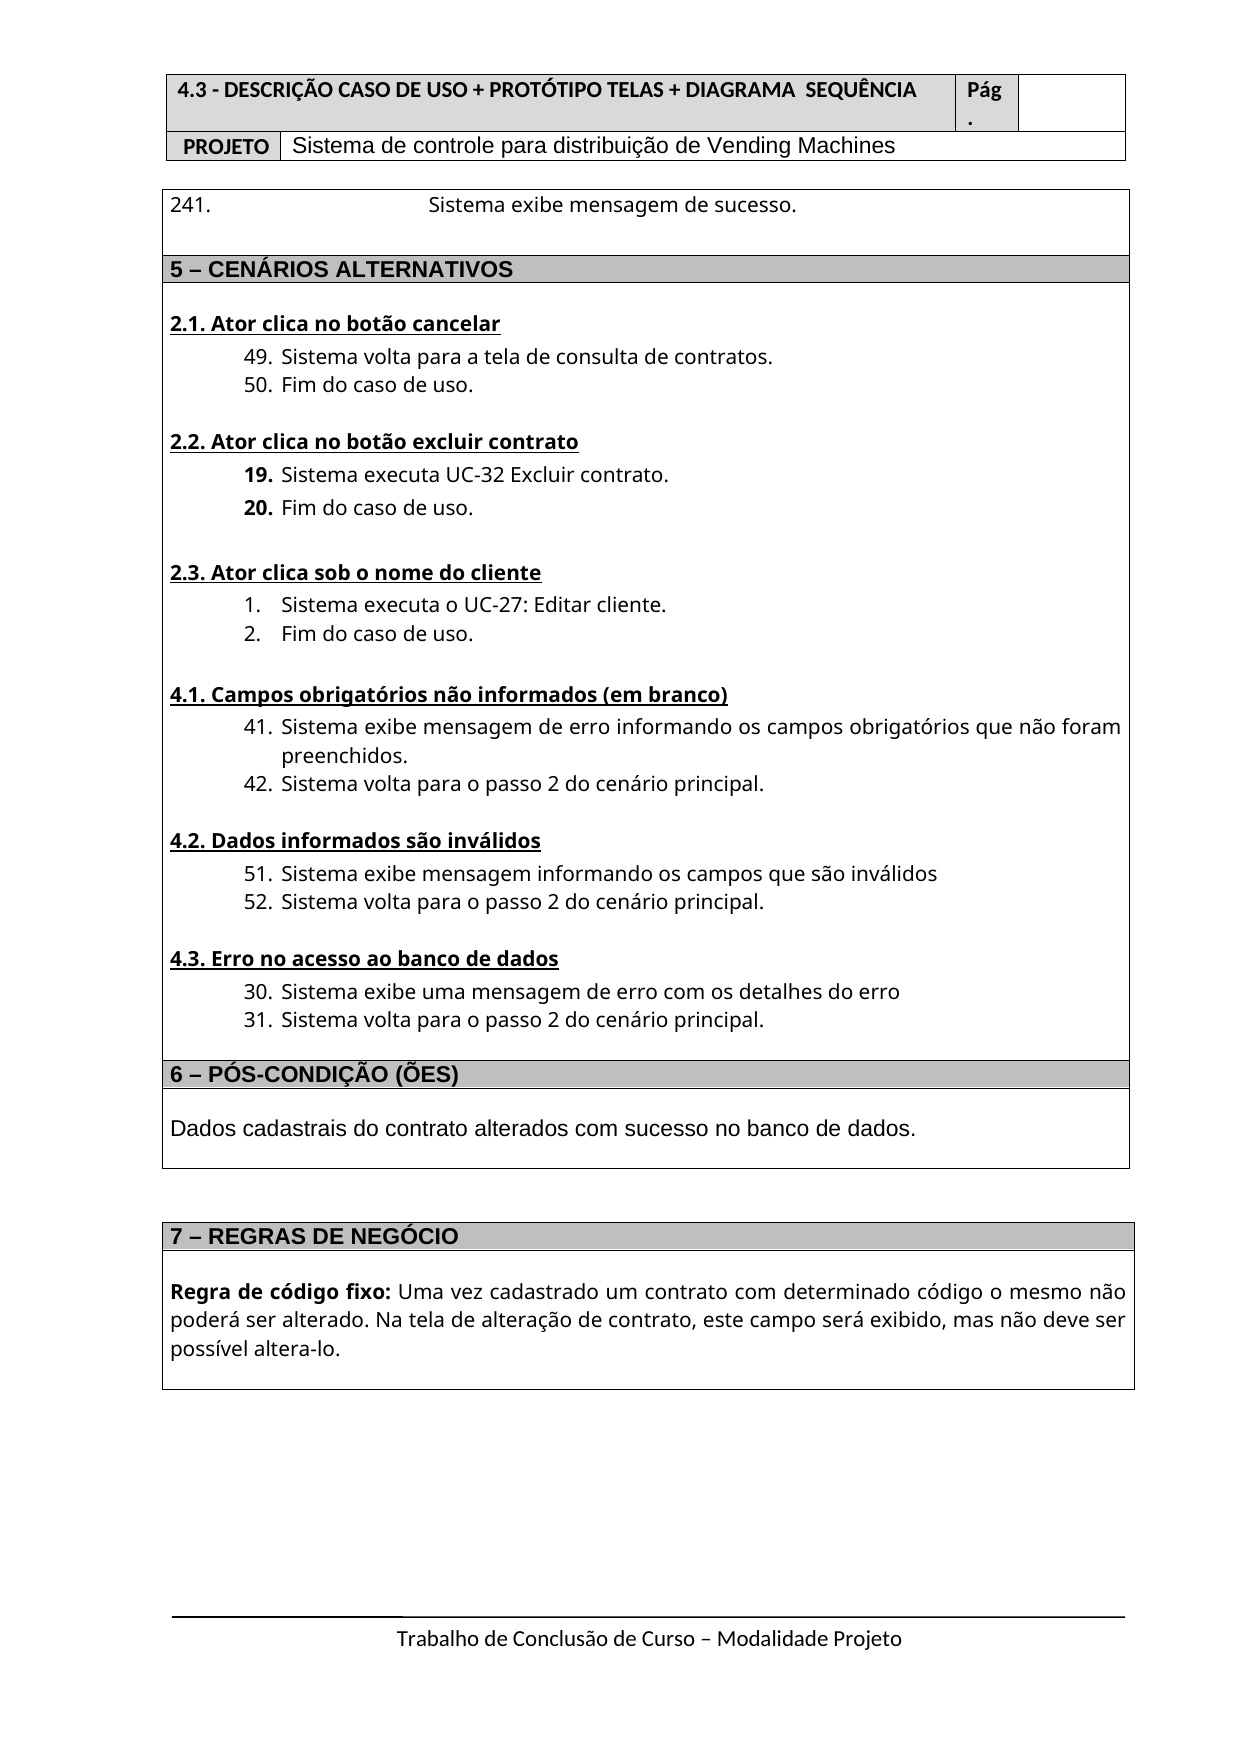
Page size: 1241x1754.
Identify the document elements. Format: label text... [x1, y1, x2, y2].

table_cell Regra de código fixo: Uma vez cadastrado um contrato com determinado código o mesmo não poderá ser alterado. Na tela de alteração de contrato, este campo será exibido, mas não deve ser possível altera-lo. [163, 1251, 1134, 1388]
table_cell 2.1. Ator clica no botão cancelar Sistema volta para a tela de consulta de contratos. Fim do caso de uso. 2.2. Ator clica no botão excluir contrato Sistema executa UC-32 Excluir contrato. Fim do caso de uso. 2.3. Ator clica sob o nome do cliente Sistema executa o UC-27: Editar cliente. Fim do caso de uso. 4.1. Campos obrigatórios não informados (em branco) Sistema exibe mensagem de erro informando os campos obrigatórios que não foram preenchidos. Sistema volta para o passo 2 do cenário principal. 4.2. Dados informados são inválidos Sistema exibe mensagem informando os campos que são inválidos Sistema volta para o passo 2 do cenário principal. 4.3. Erro no acesso ao banco de dados Sistema exibe uma mensagem de erro com os detalhes do erro Sistema volta para o passo 2 do cenário principal. [163, 283, 1129, 1060]
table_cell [163, 190, 1129, 255]
table_cell 6 – PÓS-CONDIÇÃO (ÕES) [163, 1061, 1129, 1087]
table_cell Dados cadastrais do contrato alterados com sucesso no banco de dados. [163, 1089, 1129, 1167]
table_cell 5 – CENÁRIOS ALTERNATIVOS [163, 256, 1129, 282]
table_header 7 – REGRAS DE NEGÓCIO [163, 1223, 1134, 1249]
